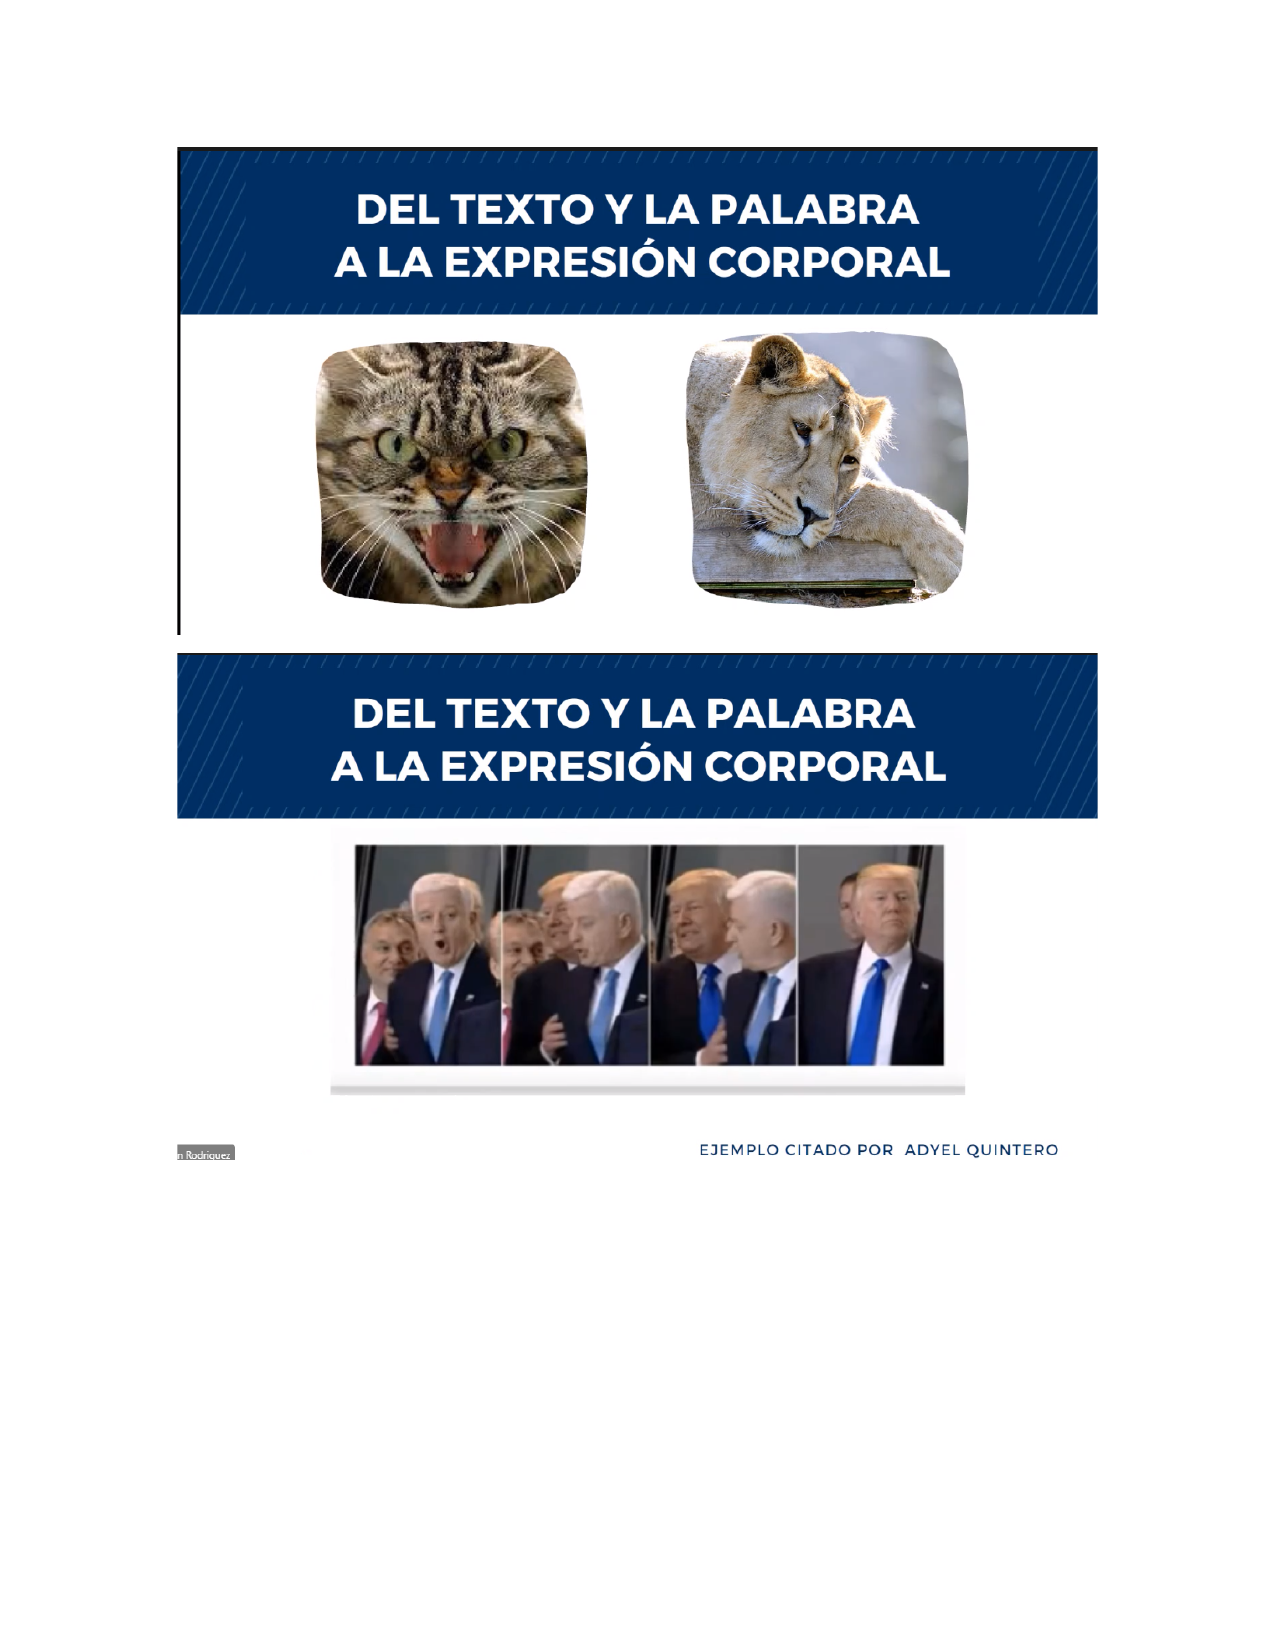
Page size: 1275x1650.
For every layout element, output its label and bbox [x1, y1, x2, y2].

picture [177, 147, 1098, 635]
picture [177, 653, 1098, 1160]
